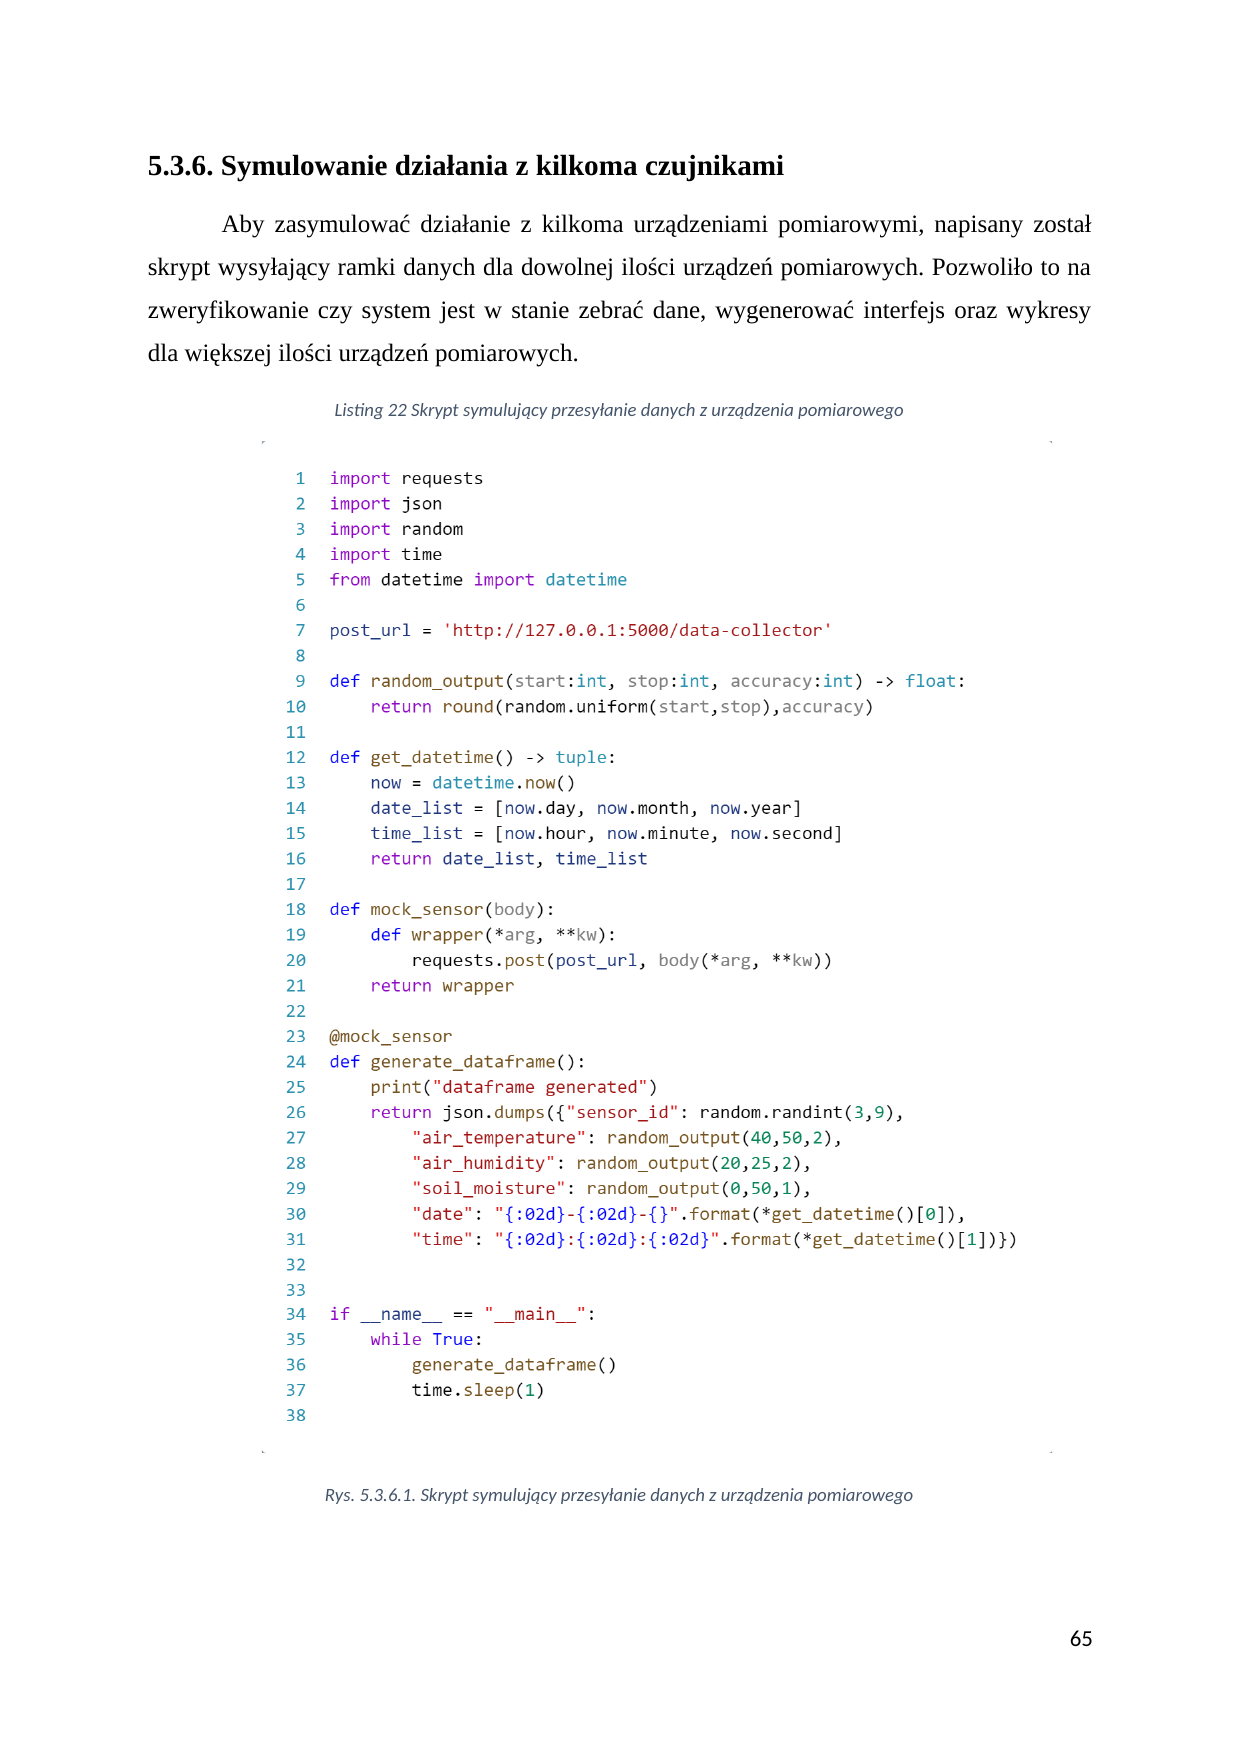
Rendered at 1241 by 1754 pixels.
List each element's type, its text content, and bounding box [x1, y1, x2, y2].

picture [261, 441, 1053, 1453]
text Aby zasymulować działanie z kilkoma urządzeniami pomiarowymi, napisany został skrypt wysyłający ramki danych dla dowolnej ilości urządzeń pomiarowych. Pozwoliło to na zweryfikowanie czy system jest w stanie zebrać dane, wygenerować interfejs oraz wykresy dla większej ilości urządzeń pomiarowych. [148, 209, 1093, 367]
text Rys. 5.3.6.1. Skrypt symulujący przesyłanie danych z urządzenia pomiarowego [148, 1483, 1093, 1506]
subtitle 5.3.6. Symulowanie działania z kilkoma czujnikami [148, 148, 1093, 181]
